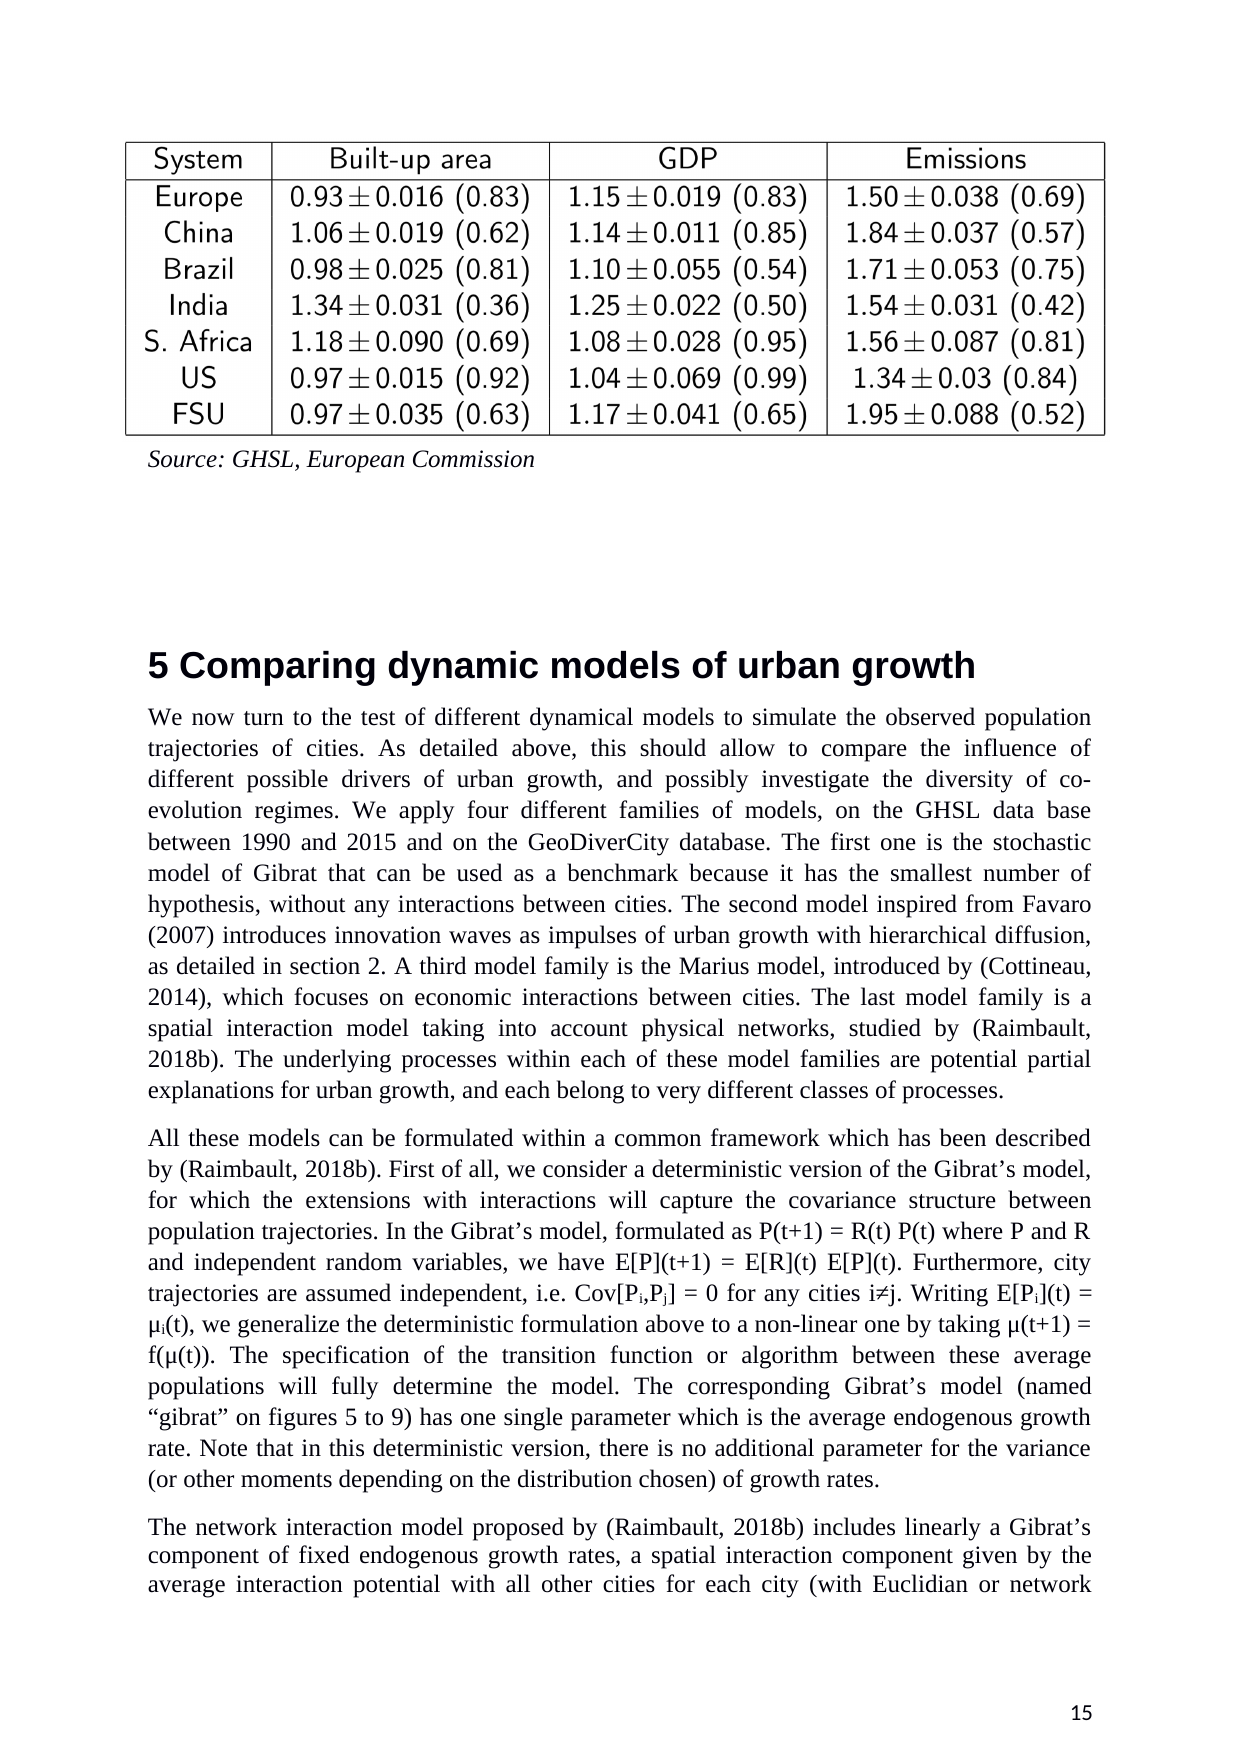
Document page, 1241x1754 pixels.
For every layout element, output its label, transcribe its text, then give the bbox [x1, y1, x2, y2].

picture [121, 138, 1110, 442]
subtitle 5 Comparing dynamic models of urban growth [148, 643, 1093, 686]
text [148, 1512, 1093, 1598]
text All these models can be formulated within a common framework which has been described by (Raimbault, 2018b). First of all, we consider a deterministic version of the Gibrat’s model, for which the extensions with interactions will capture the covariance structure between population trajectories. In the Gibrat’s model, formulated as P(t+1) = R(t) P(t) where P and R and independent random variables, we have E[P](t+1) = E[R](t) E[P](t). Furthermore, city trajectories are assumed independent, i.e. Cov[Pi,Pj] = 0 for any cities i≠j. Writing E[Pi](t) = μi(t), we generalize the deterministic formulation above to a non-linear one by taking μ(t+1) = f(μ(t)). The specification of the transition function or algorithm between these average populations will fully determine the model. The corresponding Gibrat’s model (named “gibrat” on figures 5 to 9) has one single parameter which is the average endogenous growth rate. Note that in this deterministic version, there is no additional parameter for the variance (or other moments depending on the distribution chosen) of growth rates. [148, 1123, 1093, 1493]
text We now turn to the test of different dynamical models to simulate the observed population trajectories of cities. As detailed above, this should allow to compare the influence of different possible drivers of urban growth, and possibly investigate the diversity of co-evolution regimes. We apply four different families of models, on the GHSL data base between 1990 and 2015 and on the GeoDiverCity database. The first one is the stochastic model of Gibrat that can be used as a benchmark because it has the smallest number of hypothesis, without any interactions between cities. The second model inspired from Favaro (2007) introduces innovation waves as impulses of urban growth with hierarchical diffusion, as detailed in section 2. A third model family is the Marius model, introduced by (Cottineau, 2014), which focuses on economic interactions between cities. The last model family is a spatial interaction model taking into account physical networks, studied by (Raimbault, 2018b). The underlying processes within each of these model families are potential partial explanations for urban growth, and each belong to very different classes of processes. [148, 702, 1093, 1104]
text Source: GHSL, European Commission [148, 442, 1093, 473]
